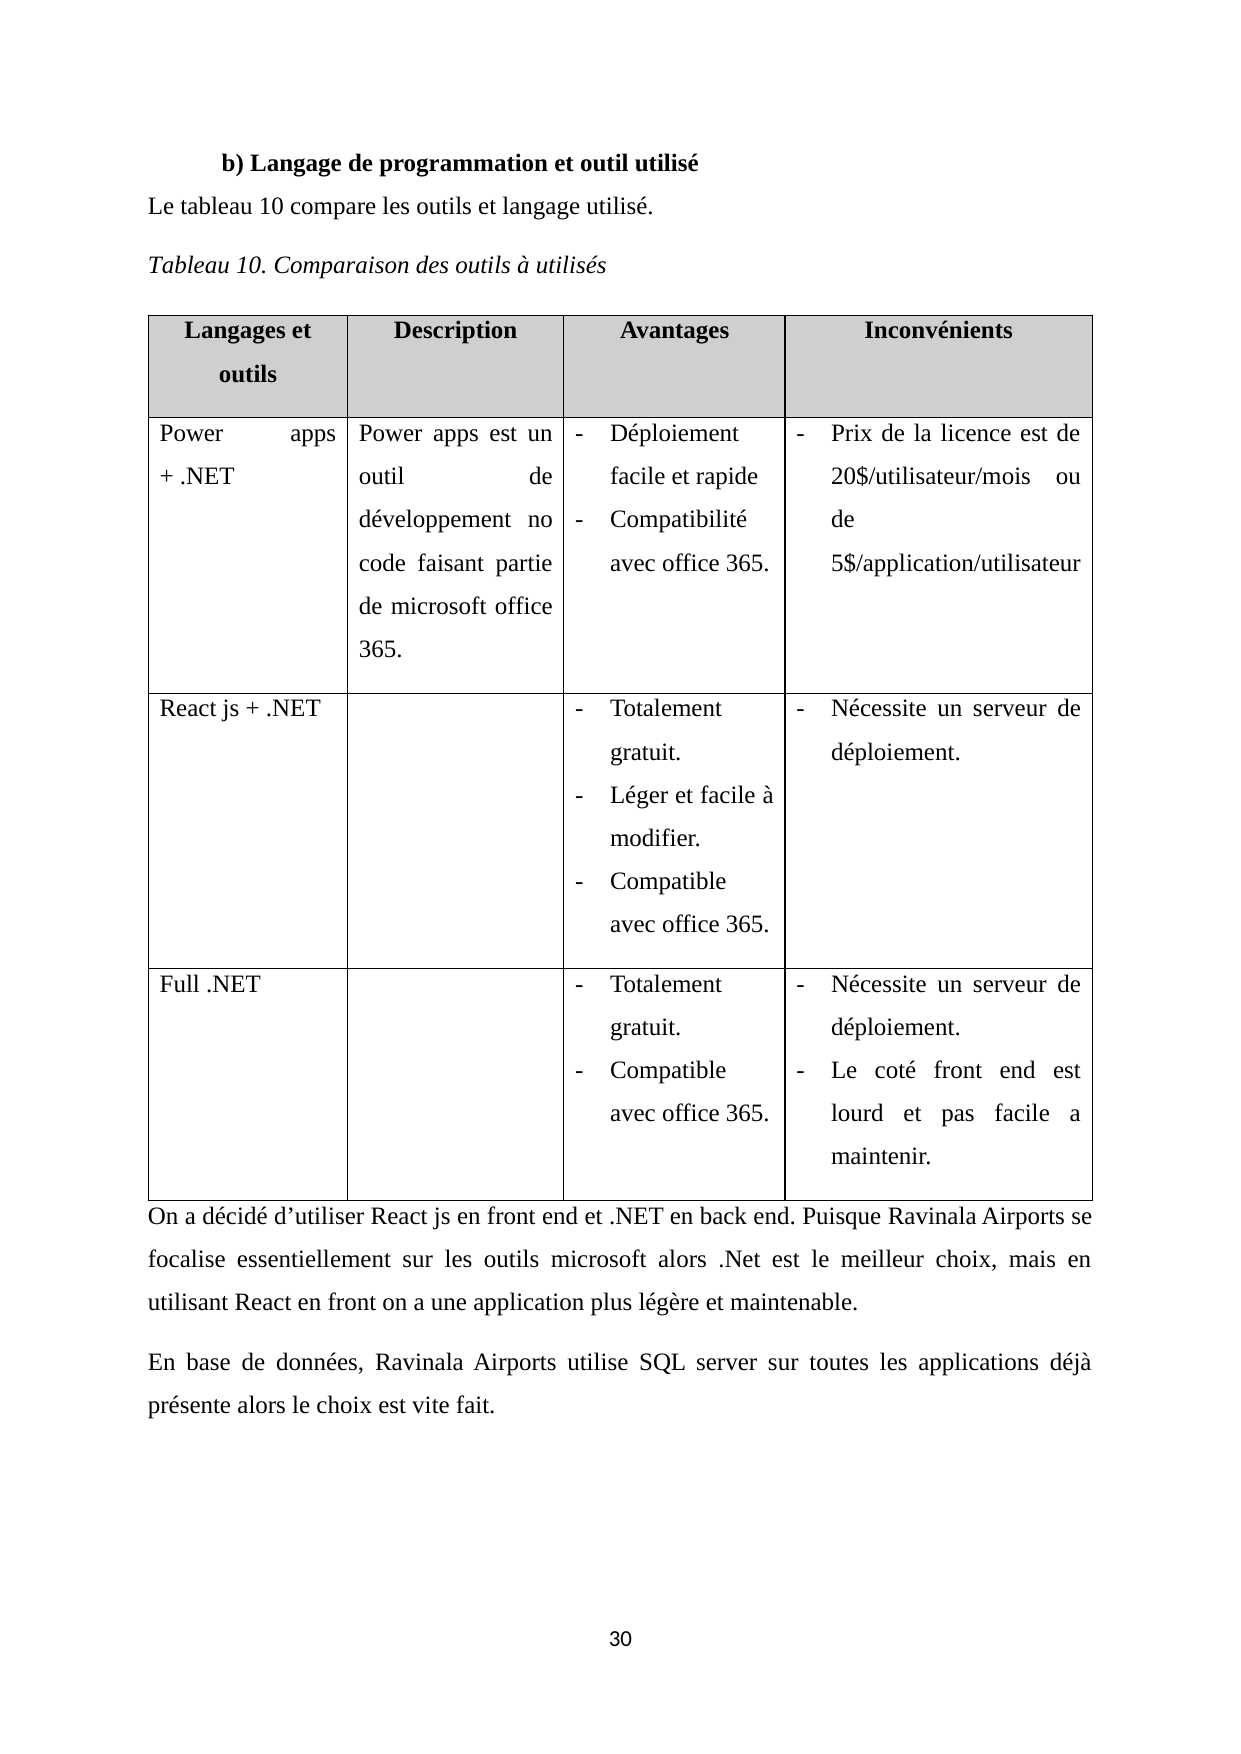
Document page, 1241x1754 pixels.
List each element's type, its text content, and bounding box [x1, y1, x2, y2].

table_header Inconvénients [786, 316, 1092, 417]
table_cell Full .NET [149, 969, 347, 1200]
table_cell Power apps + .NET [149, 418, 347, 692]
table_cell React js + .NET [149, 694, 347, 968]
text En base de données, Ravinala Airports utilise SQL server sur toutes les applications déjà présente alors le choix est vite fait. [148, 1347, 1093, 1419]
text Le tableau 10 compare les outils et langage utilisé. [148, 191, 1093, 219]
table_cell [348, 969, 563, 1200]
table_cell Prix de la licence est de 20$/utilisateur/mois ou de 5$/application/utilisateur [786, 418, 1092, 692]
subtitle b) Langage de programmation et outil utilisé [148, 148, 1093, 176]
table_cell Power apps est un outil de développement no code faisant partie de microsoft office 365. [348, 418, 563, 692]
table_header Langages et outils [149, 316, 347, 417]
text Tableau 10. Comparaison des outils à utilisés [148, 251, 1093, 279]
table_cell Nécessite un serveur de déploiement. [786, 694, 1092, 968]
table_header Avantages [564, 316, 784, 417]
table_cell Nécessite un serveur de déploiement. Le coté front end est lourd et pas facile a maintenir. [786, 969, 1092, 1200]
table_cell Totalement gratuit. Léger et facile à modifier. Compatible avec office 365. [564, 694, 784, 968]
table_cell [348, 694, 563, 968]
table_cell Totalement gratuit. Compatible avec office 365. [564, 969, 784, 1200]
text On a décidé d’utiliser React js en front end et .NET en back end. Puisque Ravinala Airports se focalise essentiellement sur les outils microsoft alors .Net est le meilleur choix, mais en utilisant React en front on a une application plus légère et maintenable. [148, 1201, 1093, 1316]
table_cell Déploiement facile et rapide Compatibilité avec office 365. [564, 418, 784, 692]
table_header Description [348, 316, 563, 417]
